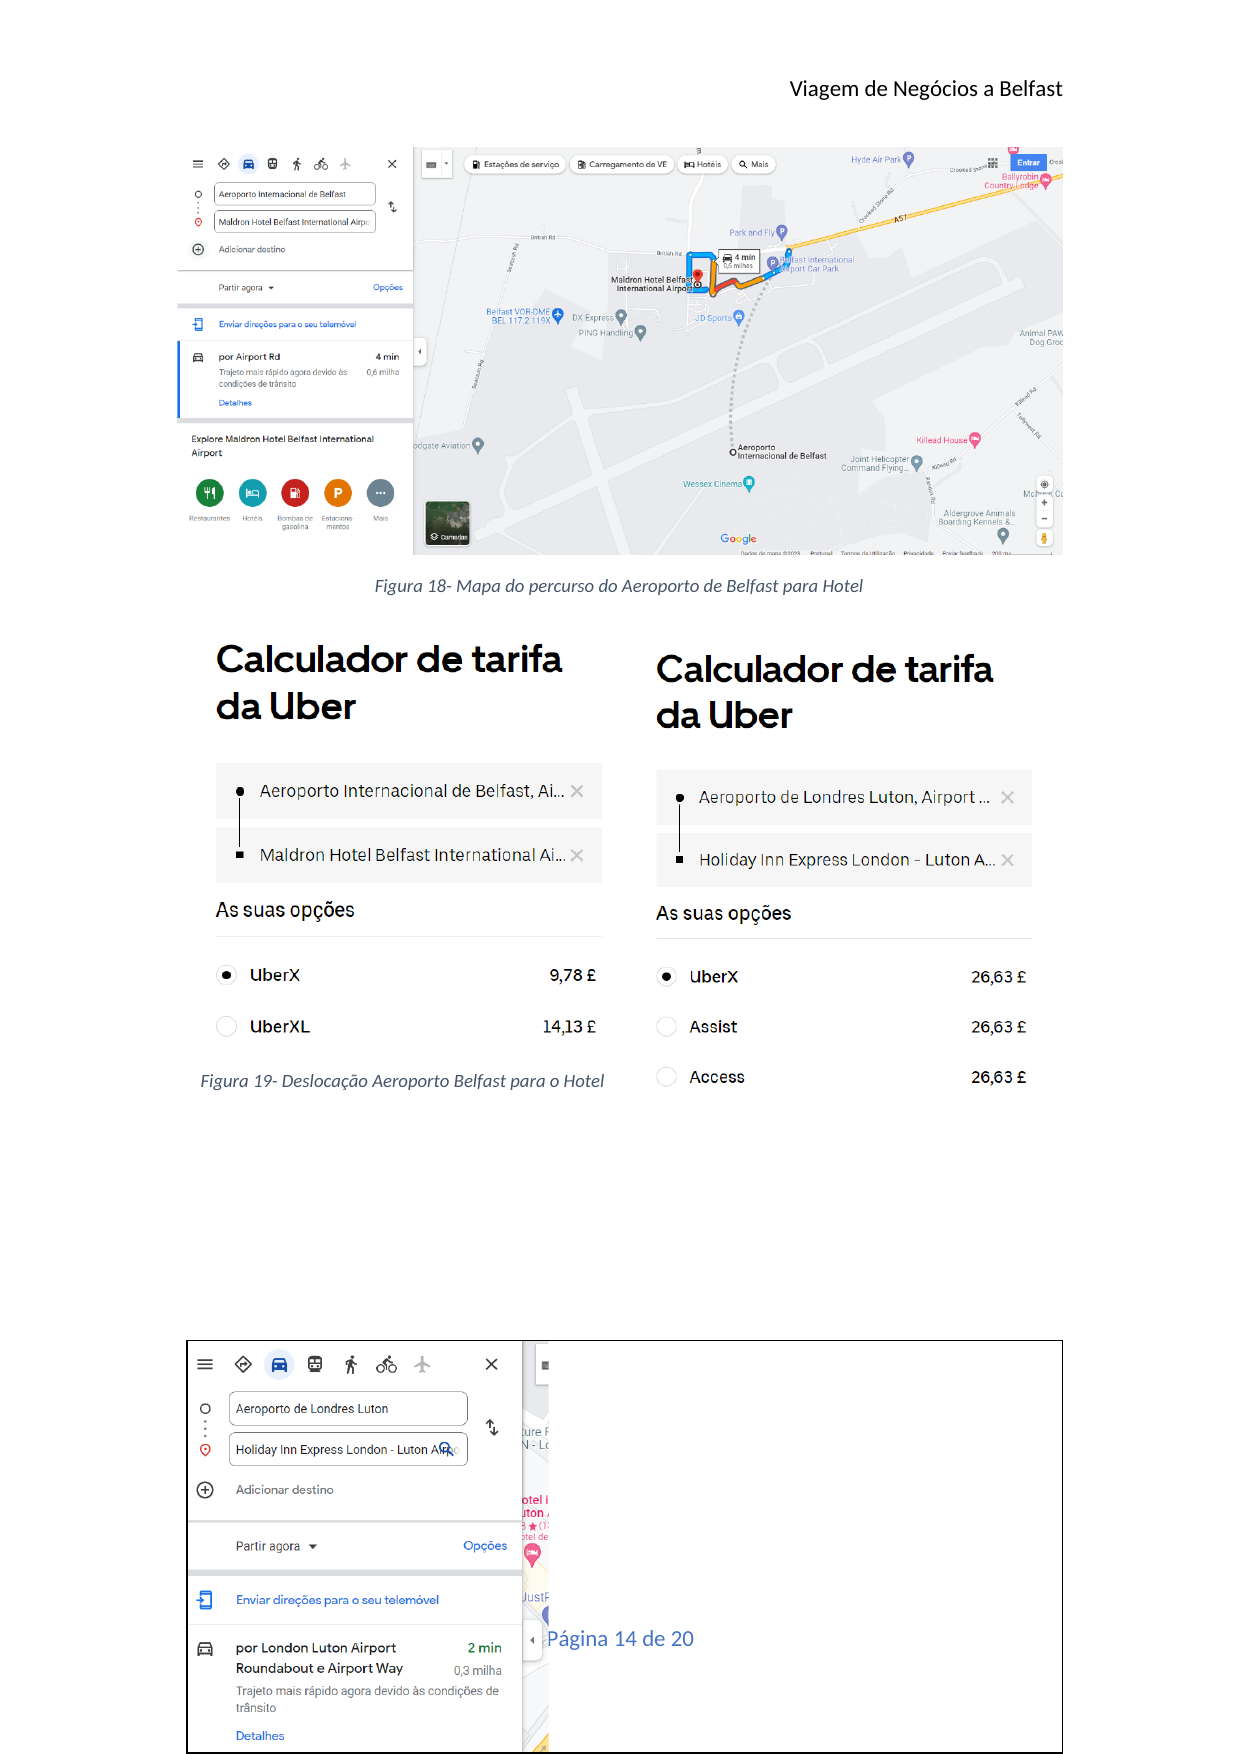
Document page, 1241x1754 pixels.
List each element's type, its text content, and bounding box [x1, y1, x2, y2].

picture [177, 147, 1063, 555]
picture [188, 1341, 536, 1752]
picture [639, 621, 1061, 1124]
picture [177, 622, 625, 1061]
text Figura 18- Mapa do percurso do Aeroporto de Belfast para Hotel [177, 574, 1063, 597]
